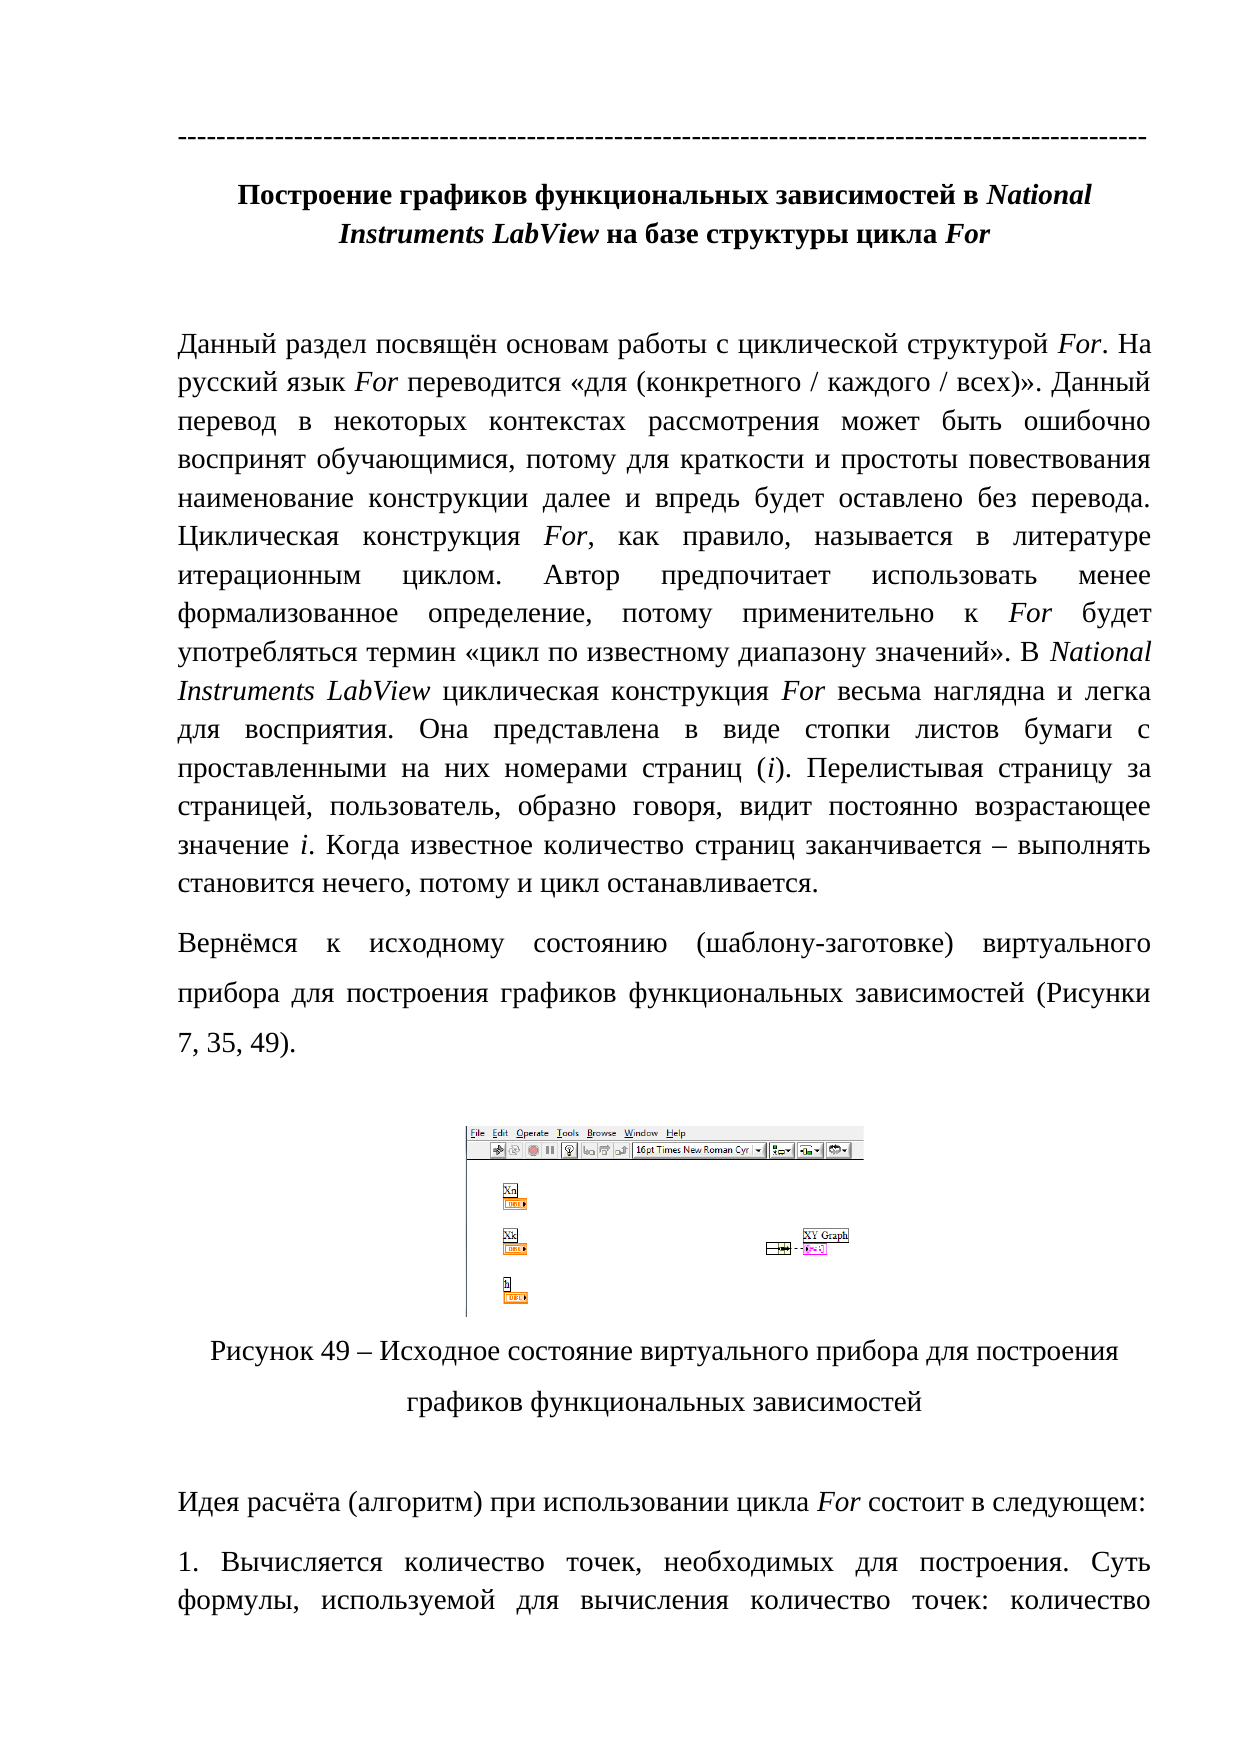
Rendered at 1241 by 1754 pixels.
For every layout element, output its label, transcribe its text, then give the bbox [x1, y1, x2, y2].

text Данный раздел посвящён основам работы с циклической структурой For. На русский язык For переводится «для (конкретного / каждого / всех)». Данный перевод в некоторых контекстах рассмотрения может быть ошибочно воспринят обучающимися, потому для краткости и простоты повествования наименование конструкции далее и впредь будет оставлено без перевода. Циклическая конструкция For, как правило, называется в литературе итерационным циклом. Автор предпочитает использовать менее формализованное определение, потому применительно к For будет употребляться термин «цикл по известному диапазону значений». В National Instruments LabView циклическая конструкция For весьма наглядна и легка для восприятия. Она представлена в виде стопки листов бумаги с проставленными на них номерами страниц (i). Перелистывая страницу за страницей, пользователь, образно говоря, видит постоянно возрастающее значение i. Когда известное количество страниц заканчивается – выполнять становится нечего, потому и цикл останавливается. [177, 326, 1152, 899]
text Идея расчёта (алгоритм) при использовании цикла For состоит в следующем: [177, 1484, 1152, 1518]
text Построение графиков функциональных зависимостей в National Instruments LabView на базе структуры цикла For [177, 177, 1152, 249]
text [177, 1544, 1152, 1616]
text Рисунок 49 – Исходное состояние виртуального прибора для построения графиков функциональных зависимостей [177, 1333, 1152, 1417]
picture [465, 1126, 864, 1317]
text ---------------------------------------------------------------------------------------------------- [177, 118, 1152, 152]
text Вернёмся к исходному состоянию (шаблону-заготовке) виртуального прибора для построения графиков функциональных зависимостей (Рисунки 7, 35, 49). [177, 925, 1152, 1059]
